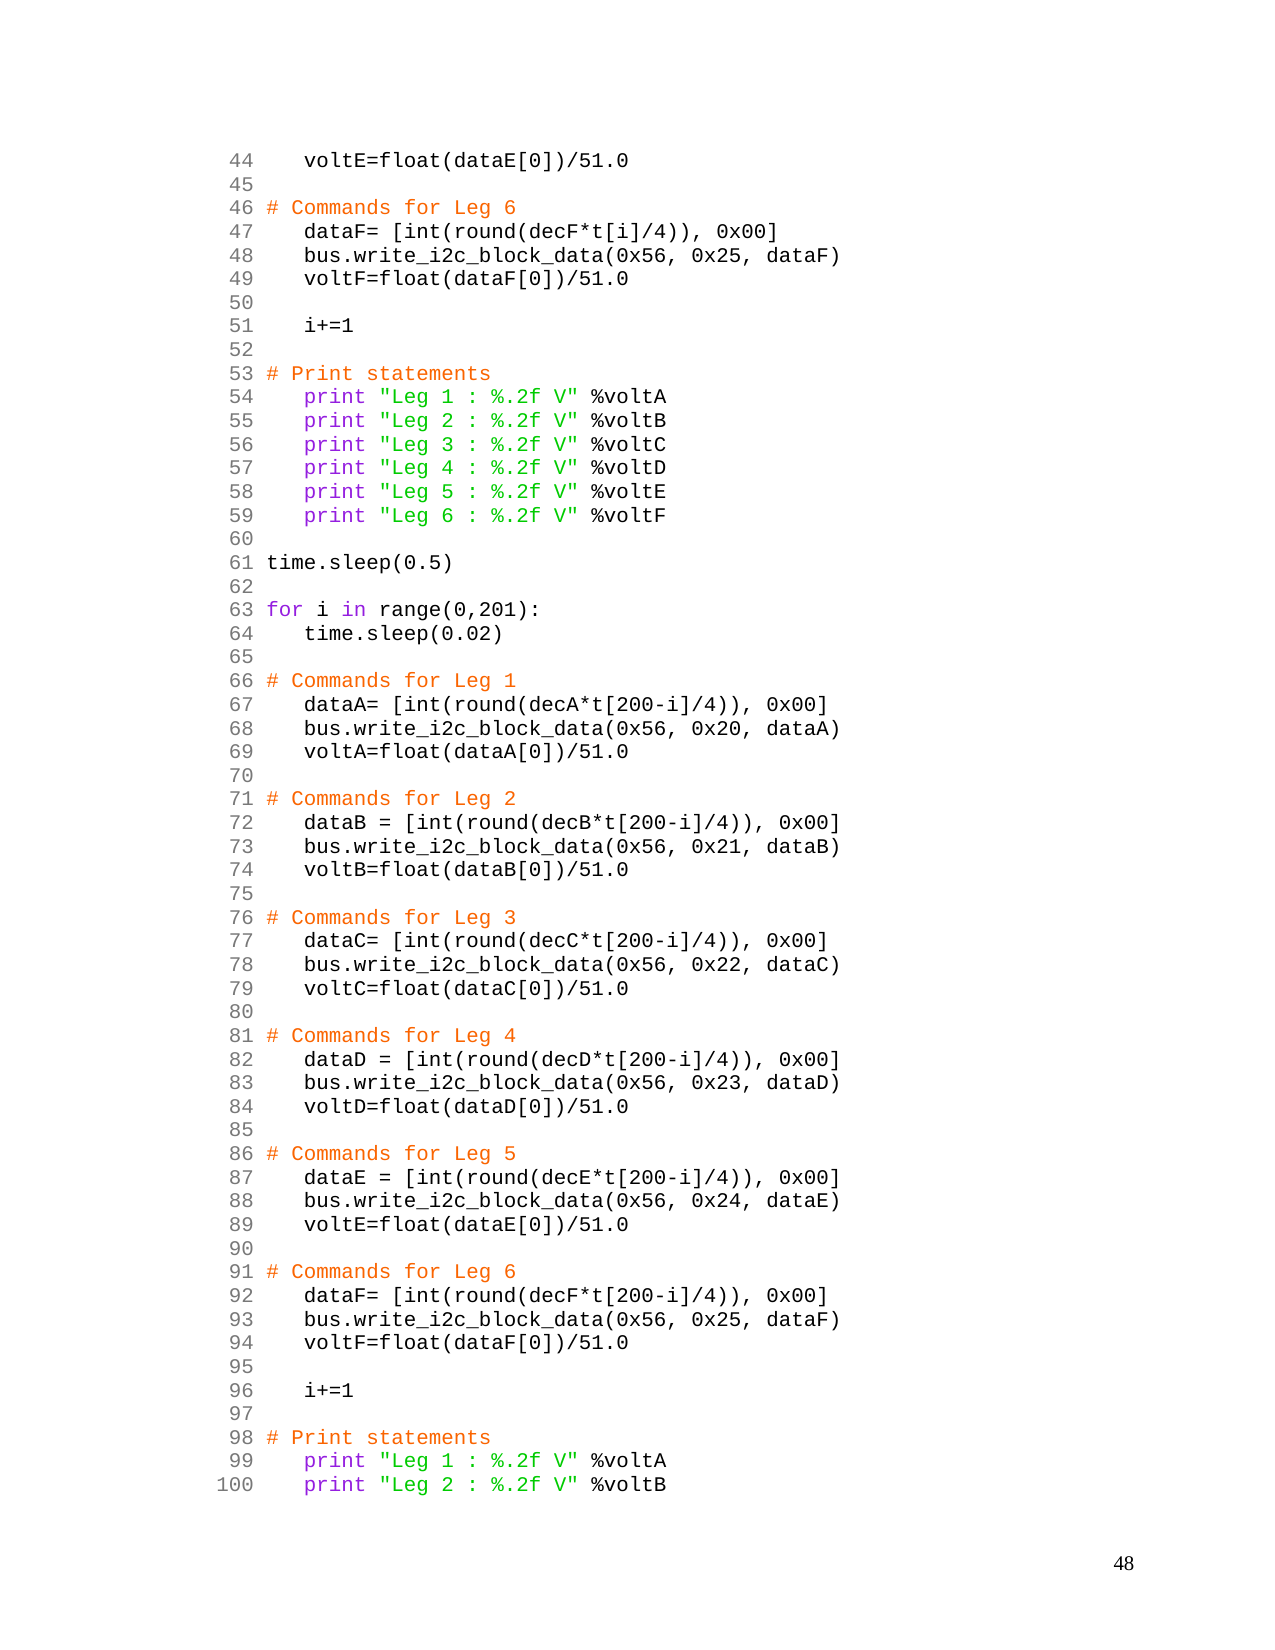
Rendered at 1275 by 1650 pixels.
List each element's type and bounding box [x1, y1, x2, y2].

text [169, 150, 1134, 1498]
